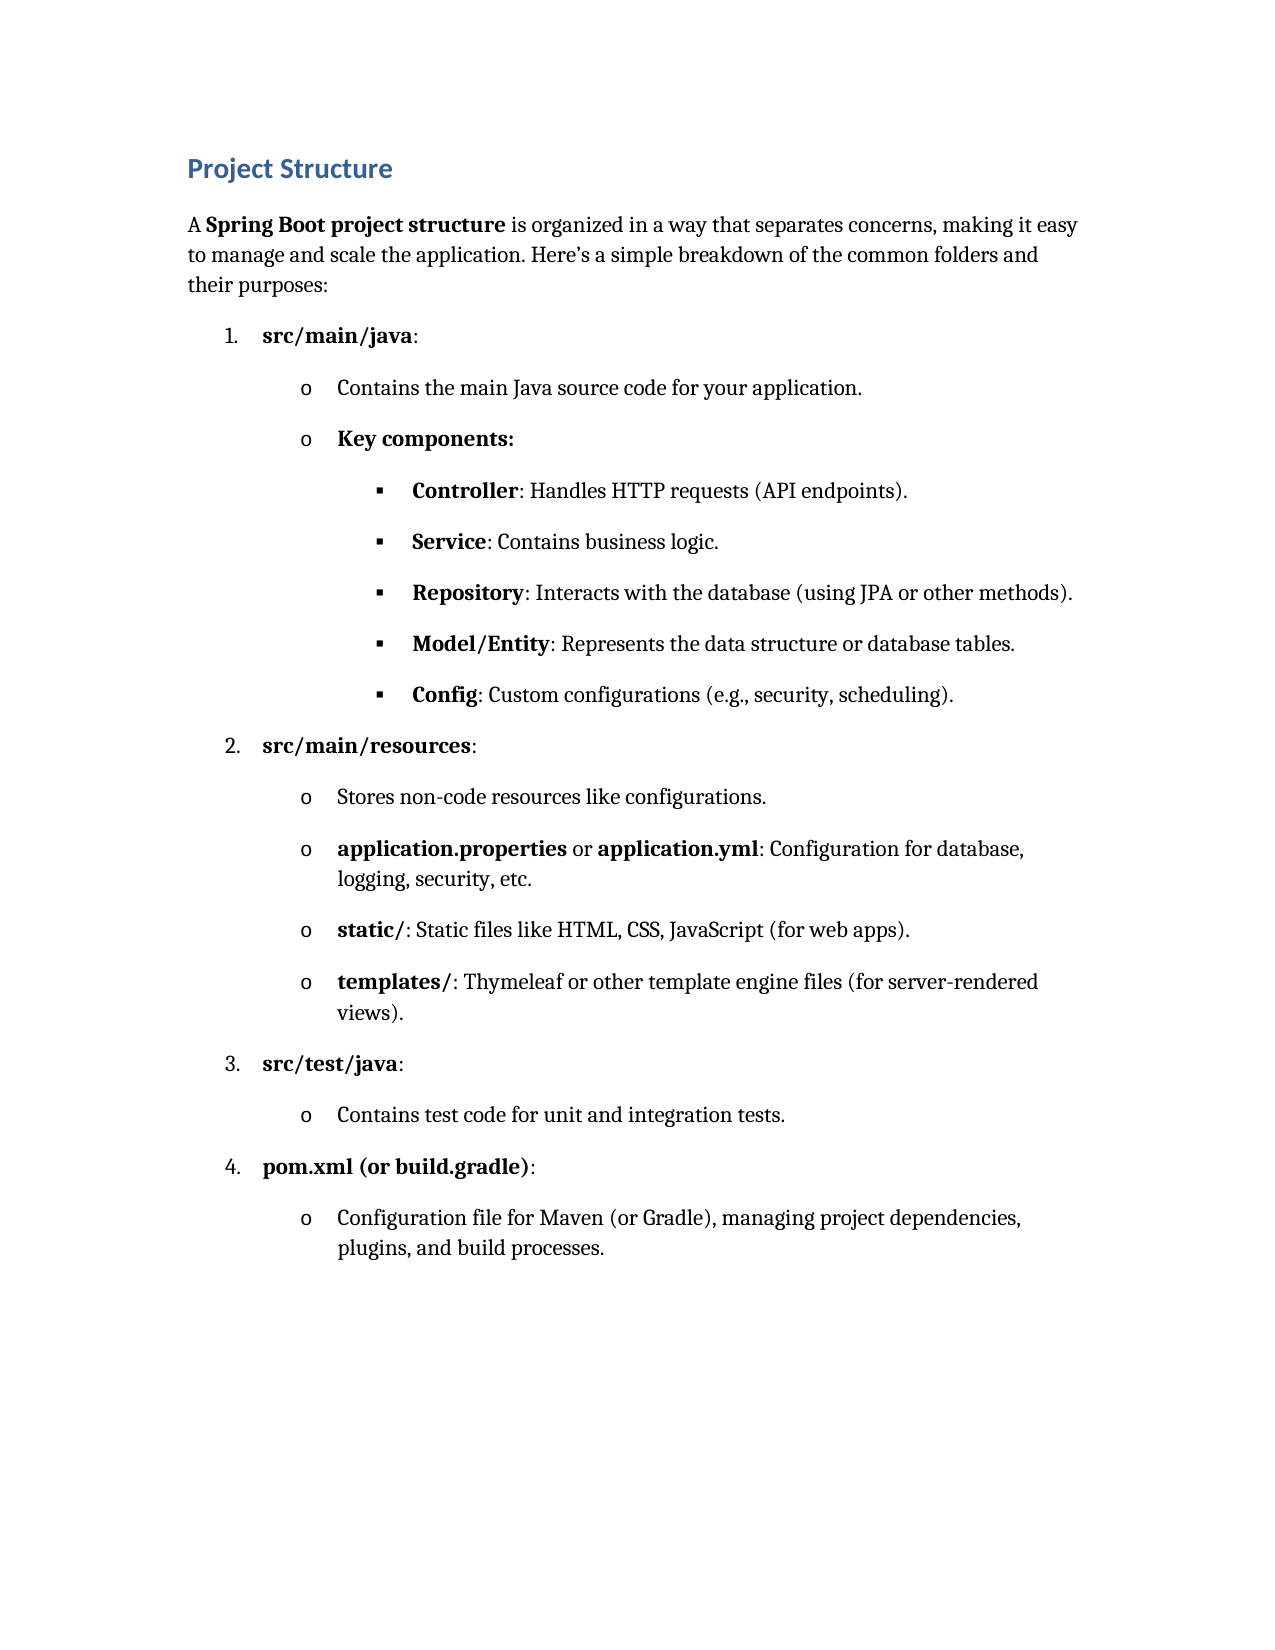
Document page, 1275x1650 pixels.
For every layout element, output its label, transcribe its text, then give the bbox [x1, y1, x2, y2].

list pom.xml (or build.gradle): [225, 1153, 1087, 1180]
text Project Structure [187, 150, 1087, 186]
list Key components: [300, 426, 1087, 453]
list Model/Entity: Represents the data structure or database tables. [375, 631, 1087, 657]
list Repository: Interacts with the database (using JPA or other methods). [375, 580, 1087, 606]
text A Spring Boot project structure is organized in a way that separates concerns, making it easy to manage and scale the application. Here’s a simple breakdown of the common folders and their purposes: [187, 212, 1087, 298]
list src/main/resources: [225, 733, 1087, 759]
list Service: Contains business logic. [375, 529, 1087, 555]
list Stores non-code resources like configurations. [300, 784, 1087, 811]
list application.properties or application.yml: Configuration for database, logging, security, etc. [300, 836, 1087, 893]
list src/test/java: [225, 1051, 1087, 1077]
list Configuration file for Maven (or Gradle), managing project dependencies, plugins, and build processes. [300, 1204, 1087, 1262]
list src/main/java: [225, 323, 1087, 349]
list static/: Static files like HTML, CSS, JavaScript (for web apps). [300, 917, 1087, 944]
list Controller: Handles HTTP requests (API endpoints). [375, 478, 1087, 504]
list Config: Custom configurations (e.g., security, scheduling). [375, 682, 1087, 708]
list Contains the main Java source code for your application. [300, 374, 1087, 401]
list templates/: Thymeleaf or other template engine files (for server-rendered views). [300, 969, 1087, 1026]
list Contains test code for unit and integration tests. [300, 1102, 1087, 1129]
